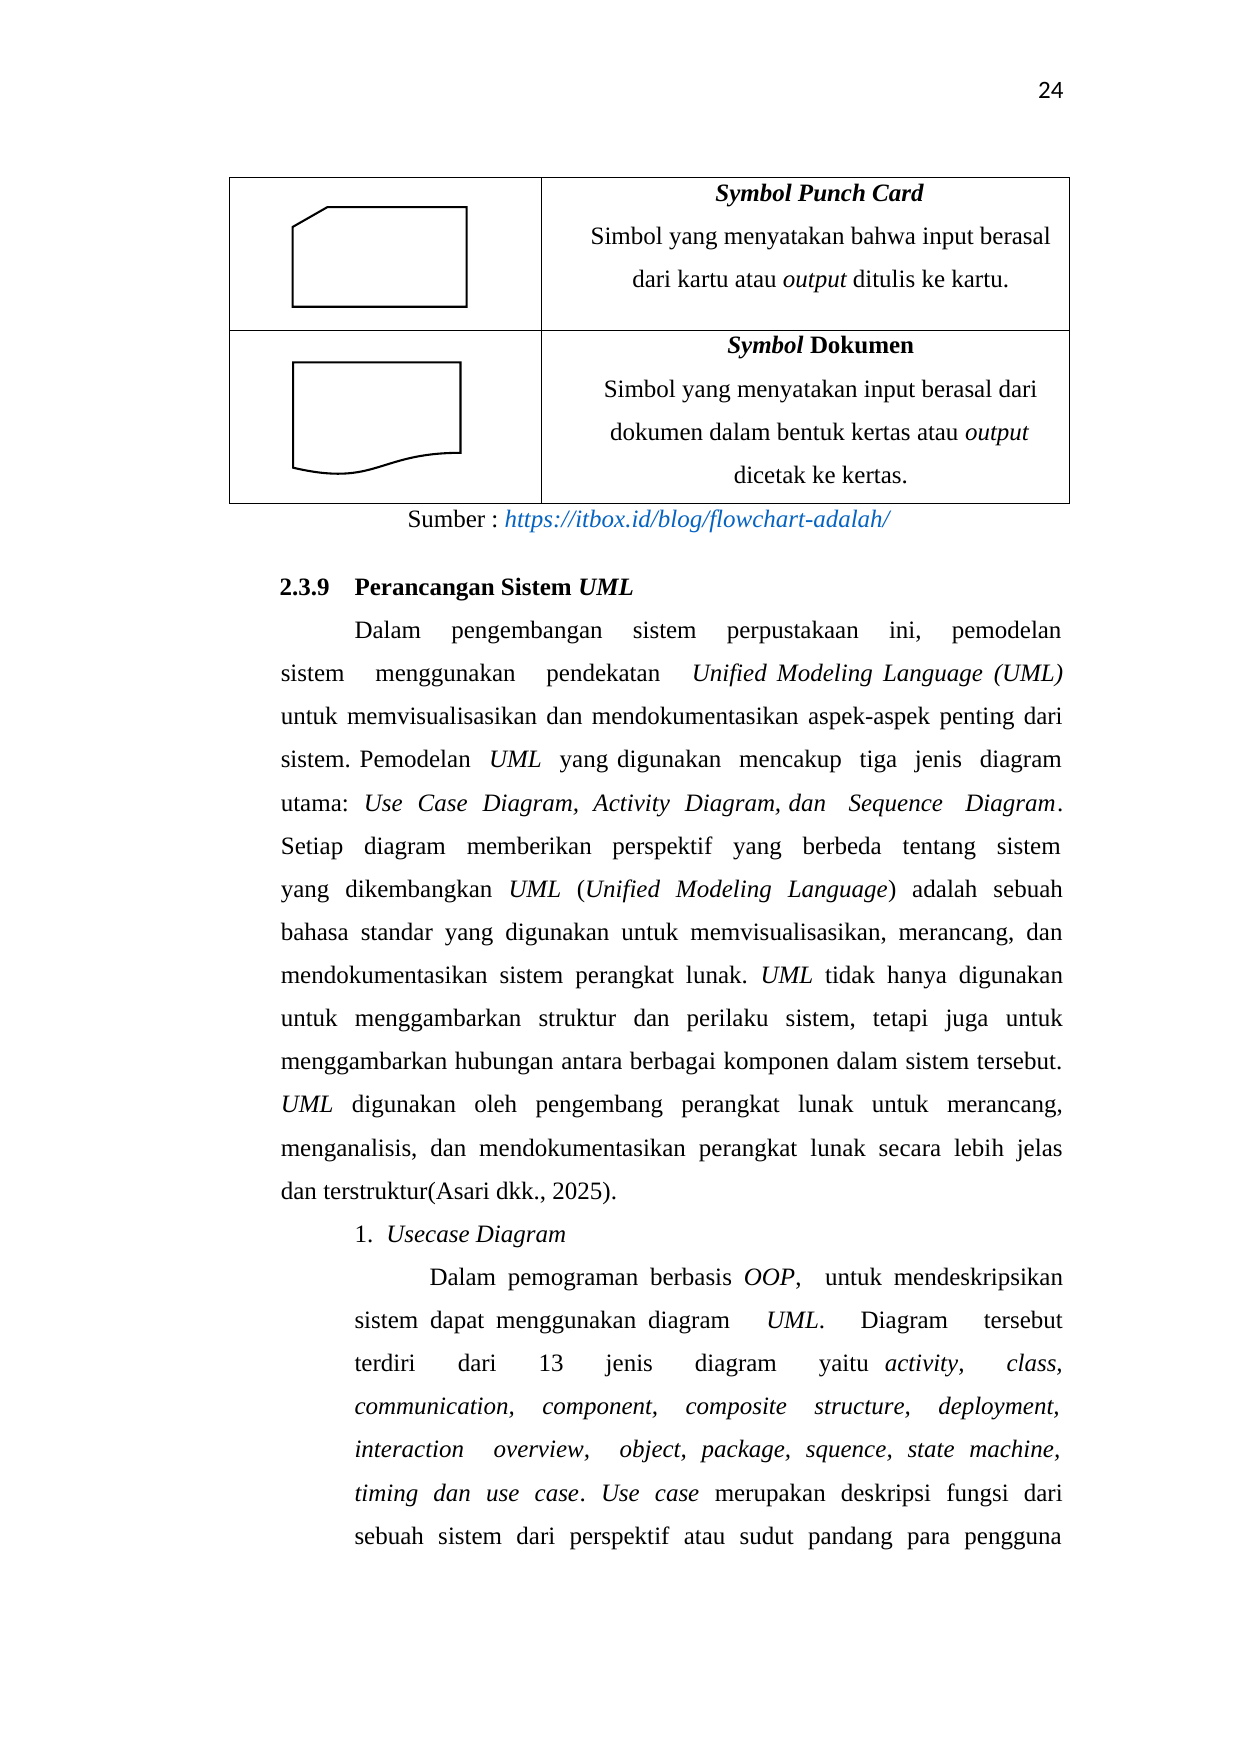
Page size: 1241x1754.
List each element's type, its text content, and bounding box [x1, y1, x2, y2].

text Sumber : https://itbox.id/blog/flowchart-adalah/ [236, 504, 1063, 533]
list Usecase Diagram [266, 1219, 1063, 1248]
table_cell Symbol Punch Card Simbol yang menyatakan bahwa input berasal dari kartu atau output ditulis ke kartu. [542, 178, 1069, 329]
table_cell [230, 178, 541, 329]
text Dalam pengembangan sistem perpustakaan ini, pemodelan sistem menggunakan pendekatan Unified Modeling Language (UML) untuk memvisualisasikan dan mendokumentasikan aspek-aspek penting dari sistem. Pemodelan UML yang digunakan mencakup tiga jenis diagram utama: Use Case Diagram, Activity Diagram, dan Sequence Diagram. Setiap diagram memberikan perspektif yang berbeda tentang sistem yang dikembangkan UML (Unified Modeling Language) adalah sebuah bahasa standar yang digunakan untuk memvisualisasikan, merancang, dan mendokumentasikan sistem perangkat lunak. UML tidak hanya digunakan untuk menggambarkan struktur dan perilaku sistem, tetapi juga untuk menggambarkan hubungan antara berbagai komponen dalam sistem tersebut. UML digunakan oleh pengembang perangkat lunak untuk merancang, menganalisis, dan mendokumentasikan perangkat lunak secara lebih jelas dan terstruktur(Asari dkk., 2025). [281, 615, 1063, 1204]
table_cell Symbol Dokumen Simbol yang menyatakan input berasal dari dokumen dalam bentuk kertas atau output dicetak ke kertas. [542, 331, 1069, 503]
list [354, 1262, 1063, 1549]
subtitle Perancangan Sistem UML [279, 572, 1063, 601]
table_cell [230, 331, 541, 503]
